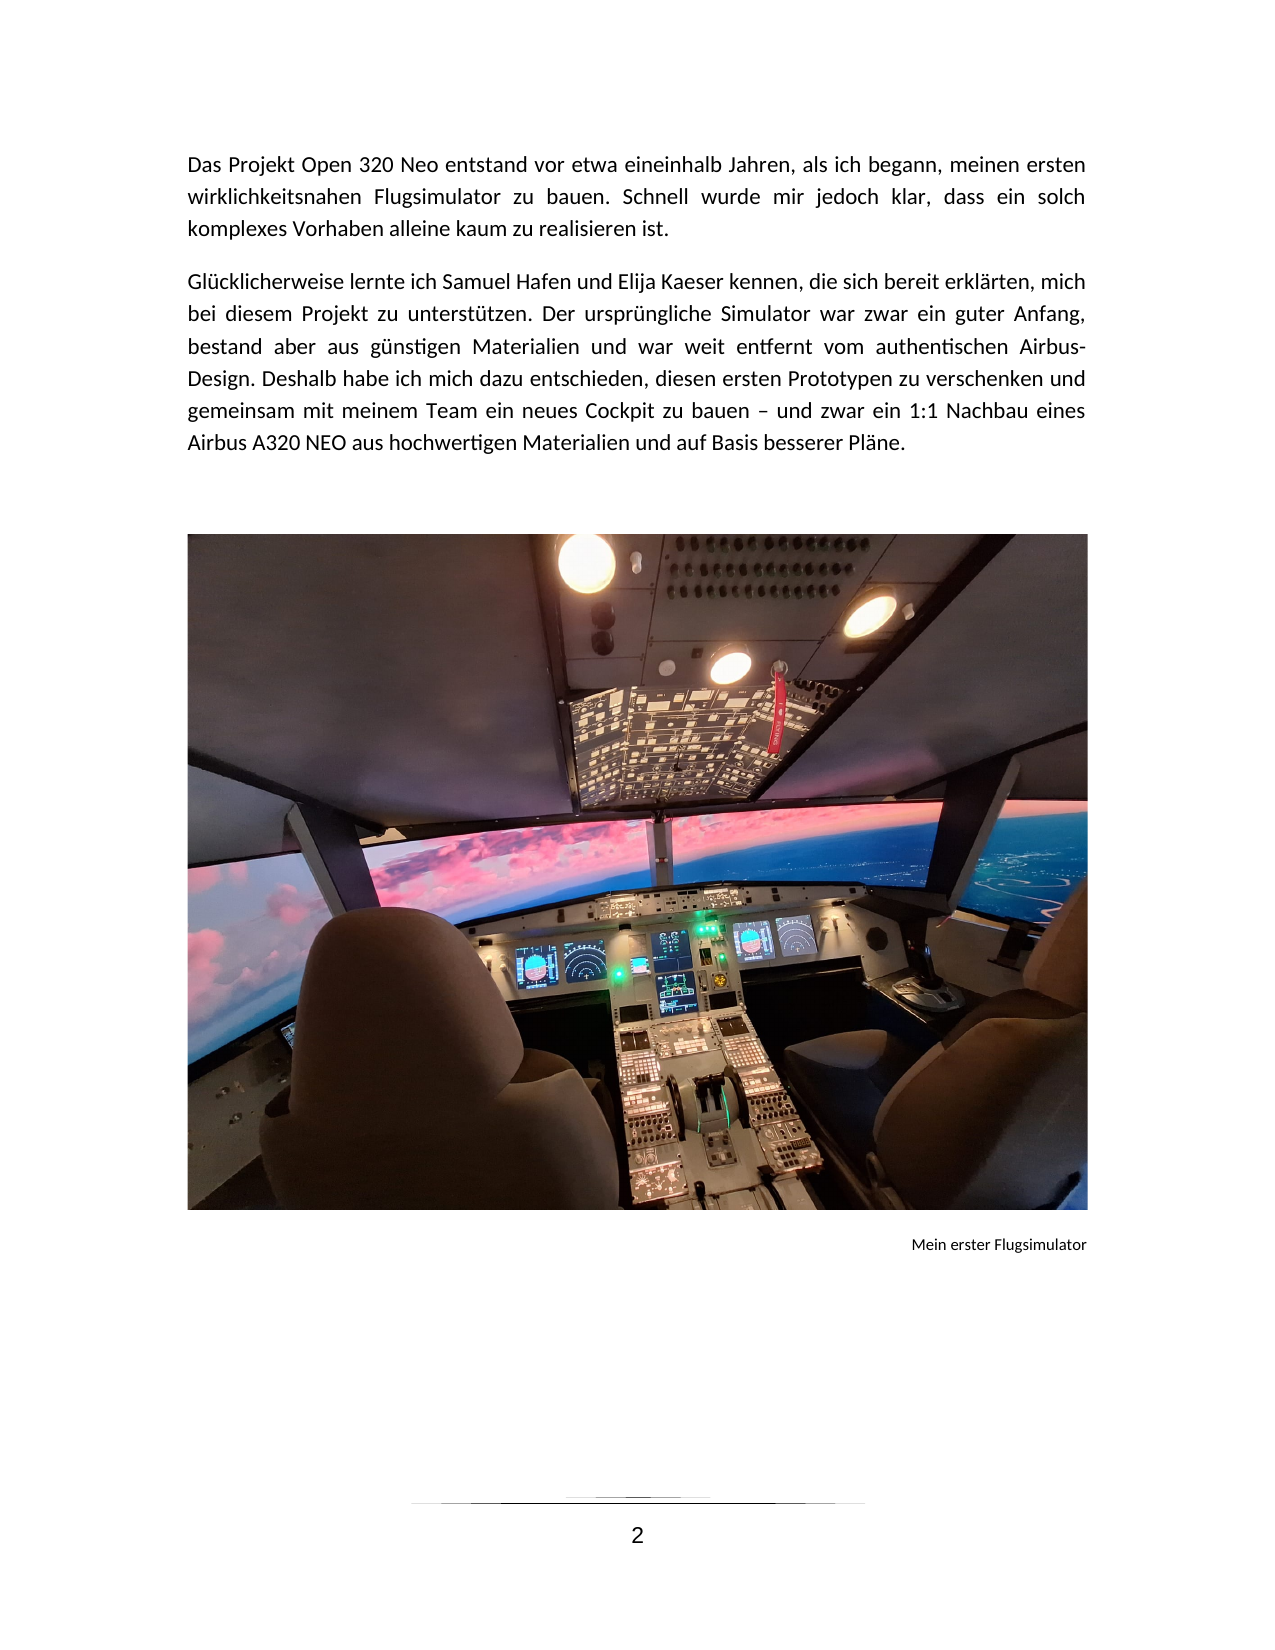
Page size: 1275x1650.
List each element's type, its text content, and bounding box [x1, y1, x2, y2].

picture [187, 534, 1088, 1210]
text Das Projekt Open 320 Neo entstand vor etwa eineinhalb Jahren, als ich begann, meinen ersten wirklichkeitsnahen Flugsimulator zu bauen. Schnell wurde mir jedoch klar, dass ein solch komplexes Vorhaben alleine kaum zu realisieren ist. [187, 150, 1087, 242]
text Glücklicherweise lernte ich Samuel Hafen und Elija Kaeser kennen, die sich bereit erklärten, mich bei diesem Projekt zu unterstützen. Der ursprüngliche Simulator war zwar ein guter Anfang, bestand aber aus günstigen Materialien und war weit entfernt vom authentischen Airbus-Design. Deshalb habe ich mich dazu entschieden, diesen ersten Prototypen zu verschenken und gemeinsam mit meinem Team ein neues Cockpit zu bauen – und zwar ein 1:1 Nachbau eines Airbus A320 NEO aus hochwertigen Materialien und auf Basis besserer Pläne. [187, 267, 1087, 456]
text Mein erster Flugsimulator [187, 1234, 1087, 1254]
